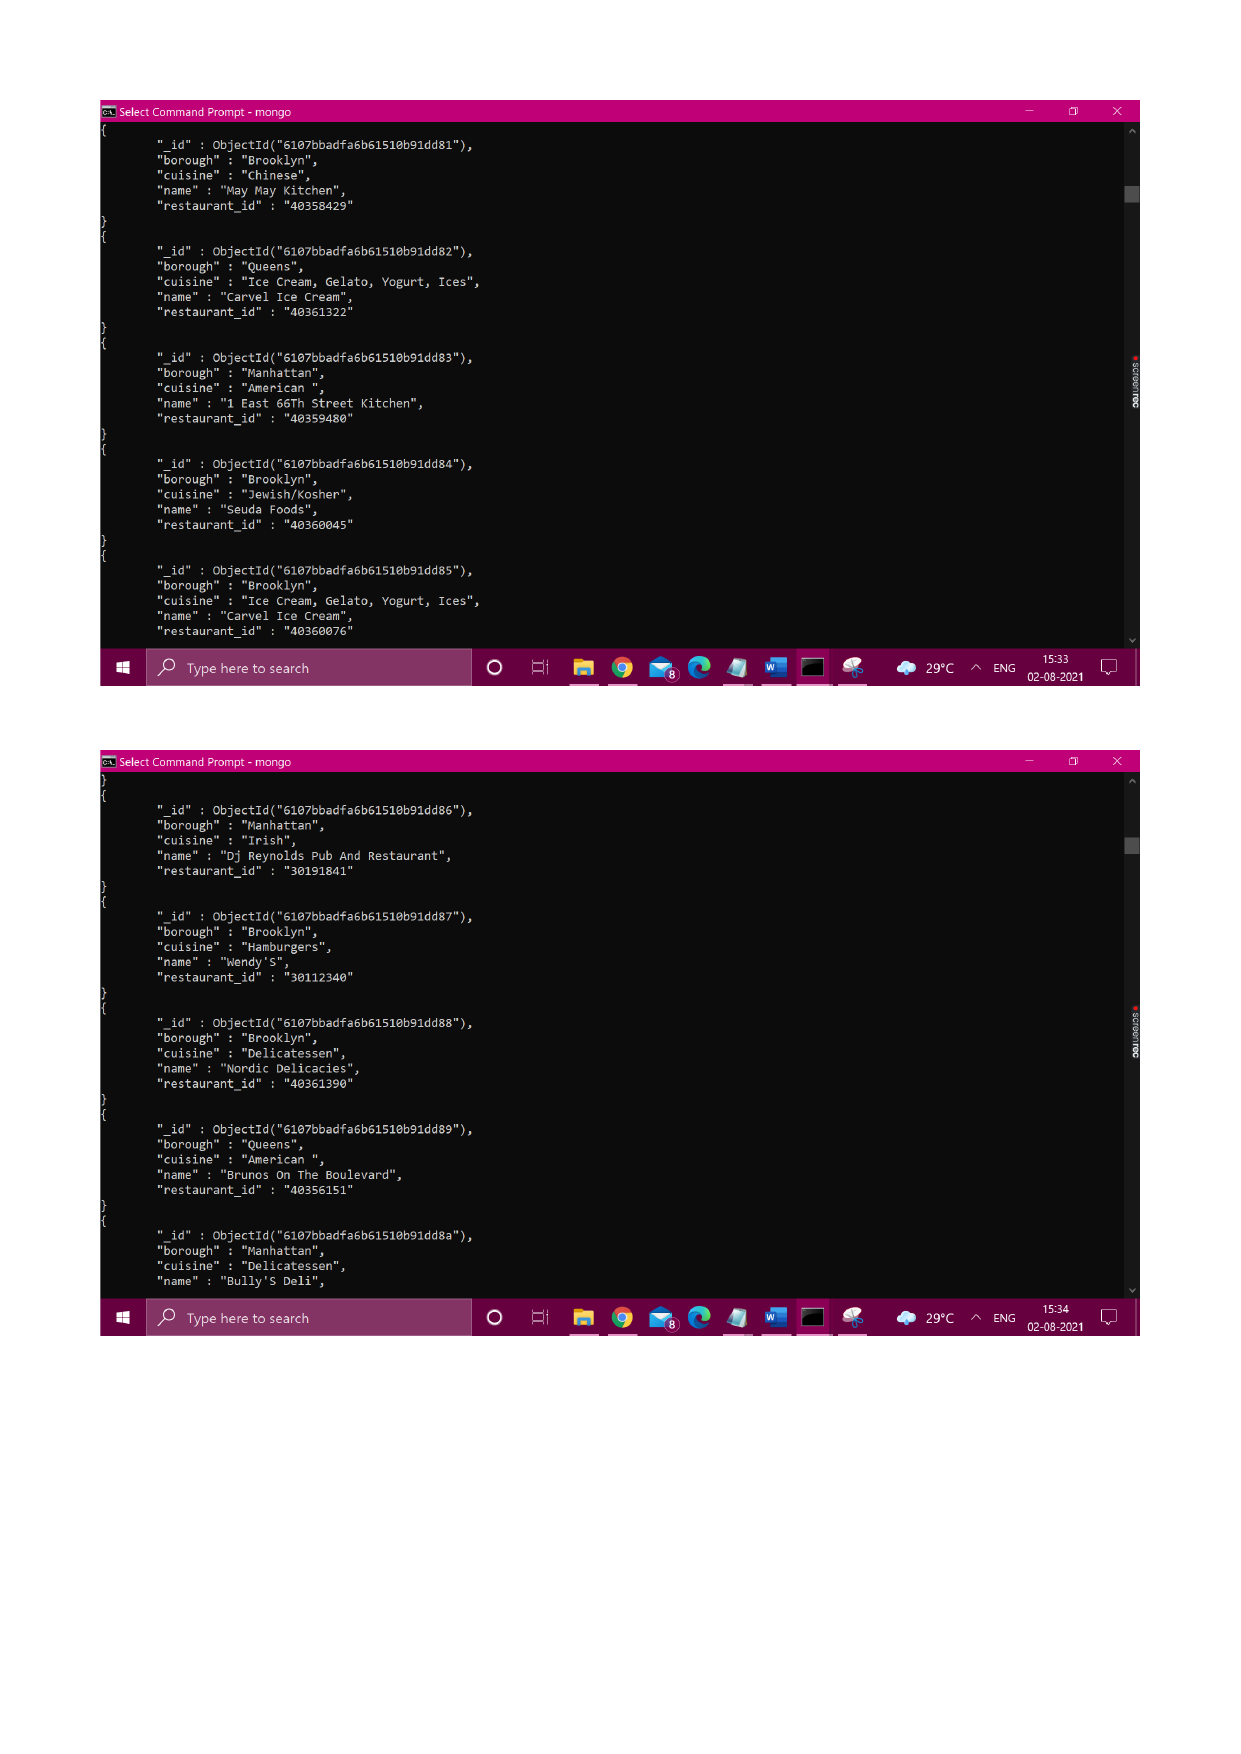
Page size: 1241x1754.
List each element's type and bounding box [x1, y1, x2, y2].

picture [100, 100, 1140, 686]
picture [100, 750, 1140, 1336]
